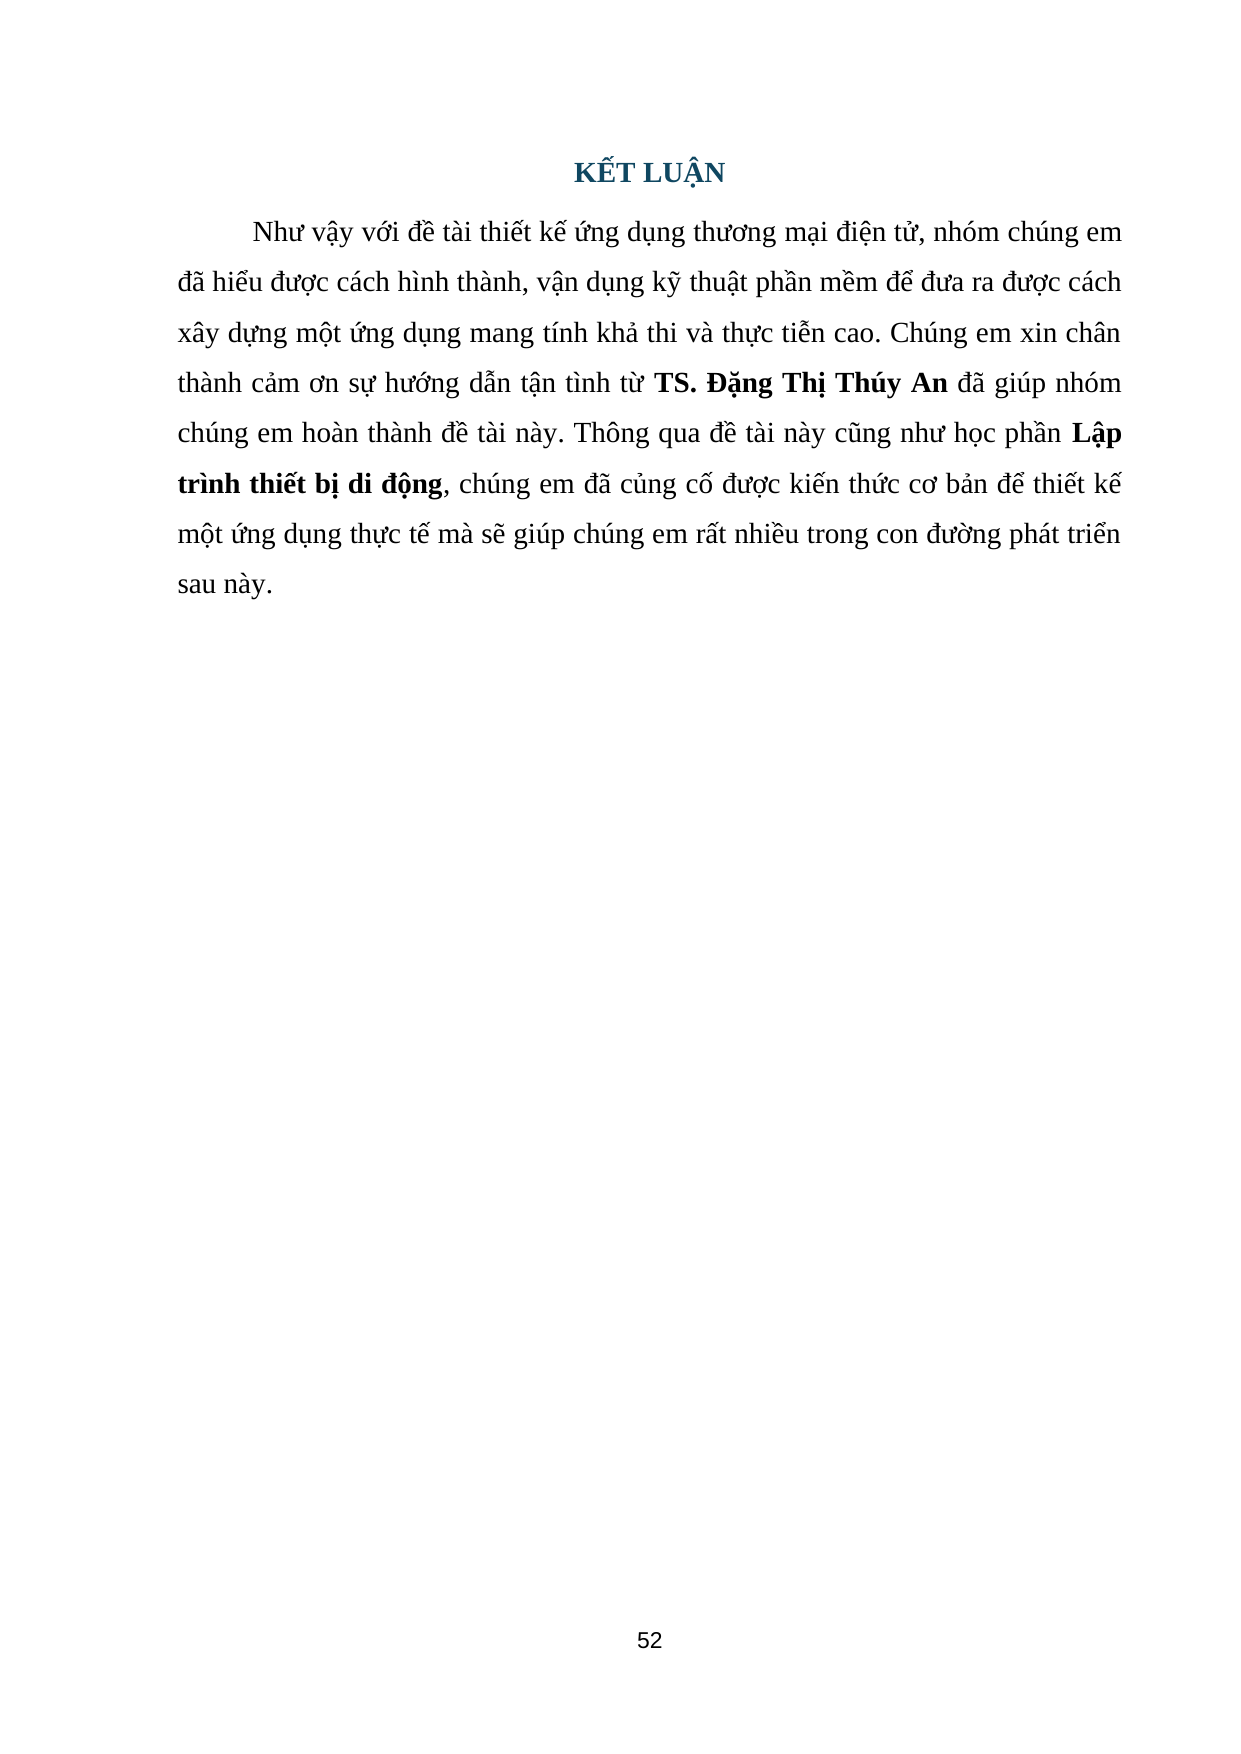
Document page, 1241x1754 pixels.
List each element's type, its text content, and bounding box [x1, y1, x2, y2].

text Như vậy với đề tài thiết kế ứng dụng thương mại điện tử, nhóm chúng em đã hiểu được cách hình thành, vận dụng kỹ thuật phần mềm để đưa ra được cách xây dựng một ứng dụng mang tính khả thi và thực tiễn cao. Chúng em xin chân thành cảm ơn sự hướng dẫn tận tình từ TS. Đặng Thị Thúy An đã giúp nhóm chúng em hoàn thành đề tài này. Thông qua đề tài này cũng như học phần Lập trình thiết bị di động, chúng em đã củng cố được kiến thức cơ bản để thiết kế một ứng dụng thực tế mà sẽ giúp chúng em rất nhiều trong con đường phát triển sau này. [177, 214, 1122, 600]
subtitle KẾT LUẬN [177, 156, 1122, 189]
